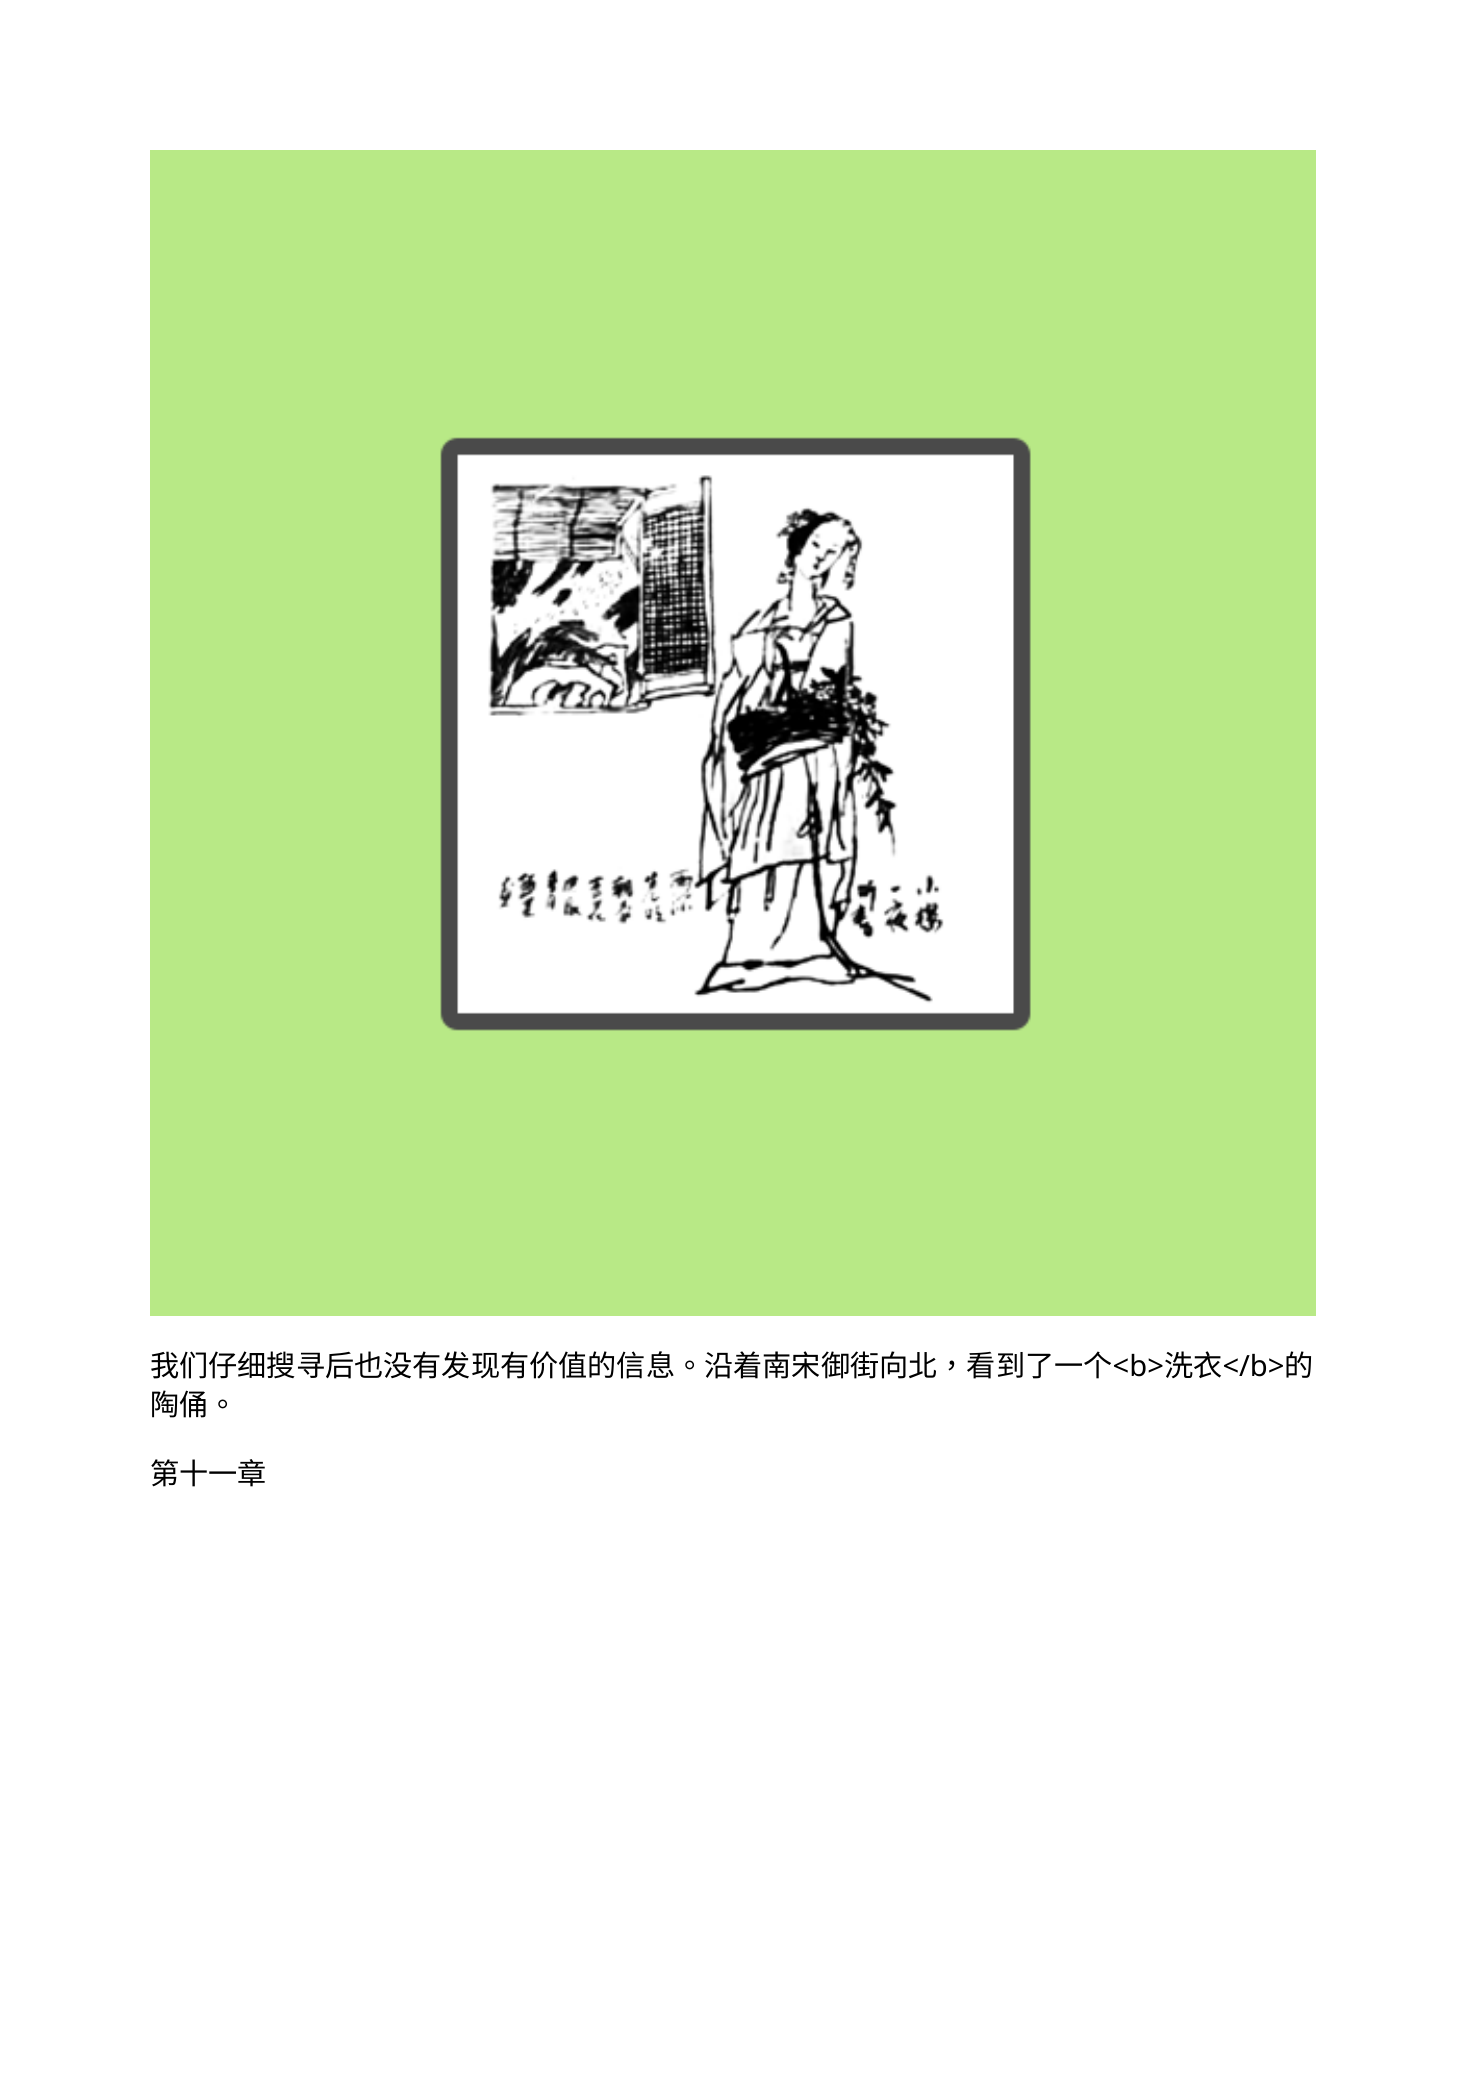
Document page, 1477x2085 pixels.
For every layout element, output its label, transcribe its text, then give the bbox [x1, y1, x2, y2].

text 我们仔细搜寻后也没有发现有价值的信息。沿着南宋御街向北，看到了一个<b>洗衣</b>的陶俑。 [150, 1342, 1326, 1424]
text 第十一章 [150, 1451, 1326, 1493]
picture [150, 150, 1316, 1316]
